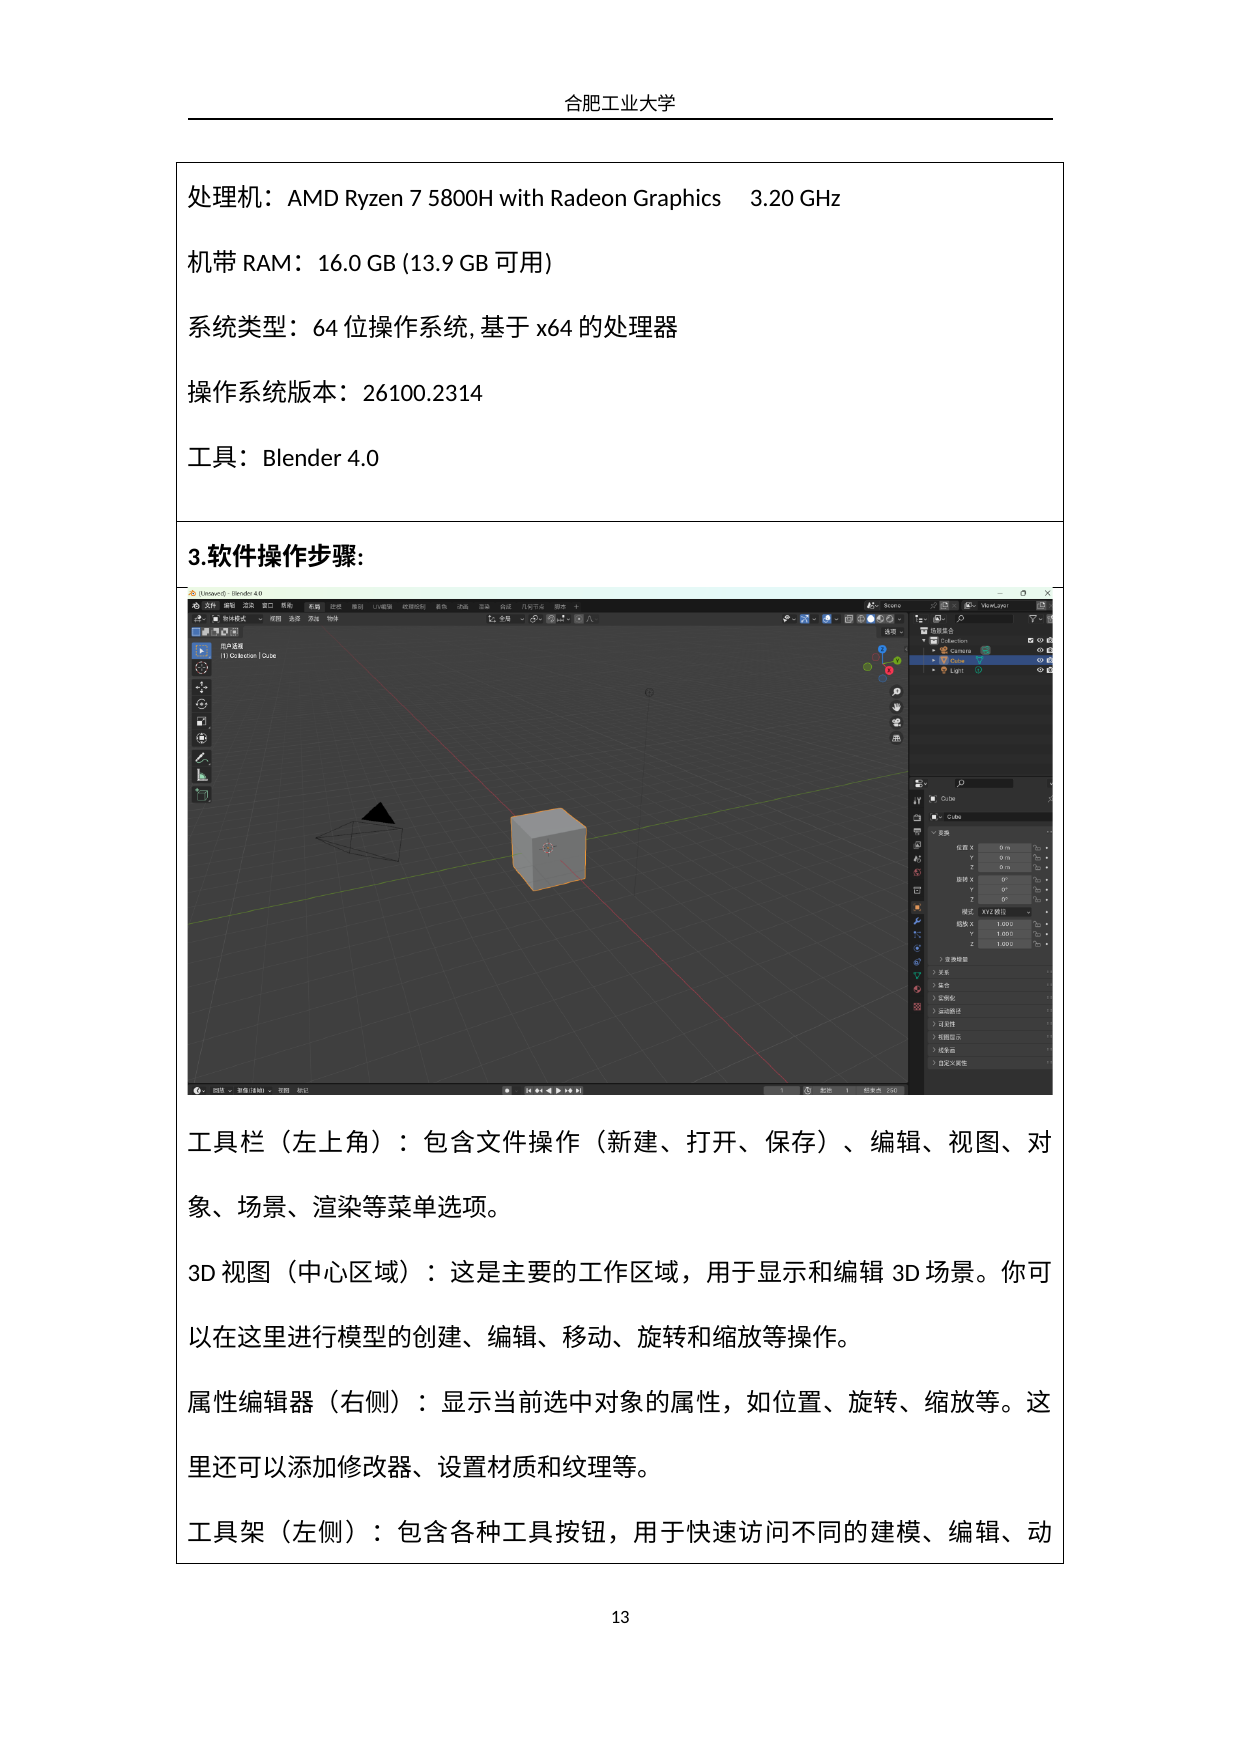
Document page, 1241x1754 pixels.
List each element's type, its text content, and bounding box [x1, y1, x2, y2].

table_cell 3.软件操作步骤: [177, 522, 1063, 587]
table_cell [177, 588, 1063, 1563]
picture [187, 587, 1053, 1095]
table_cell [177, 163, 1063, 521]
